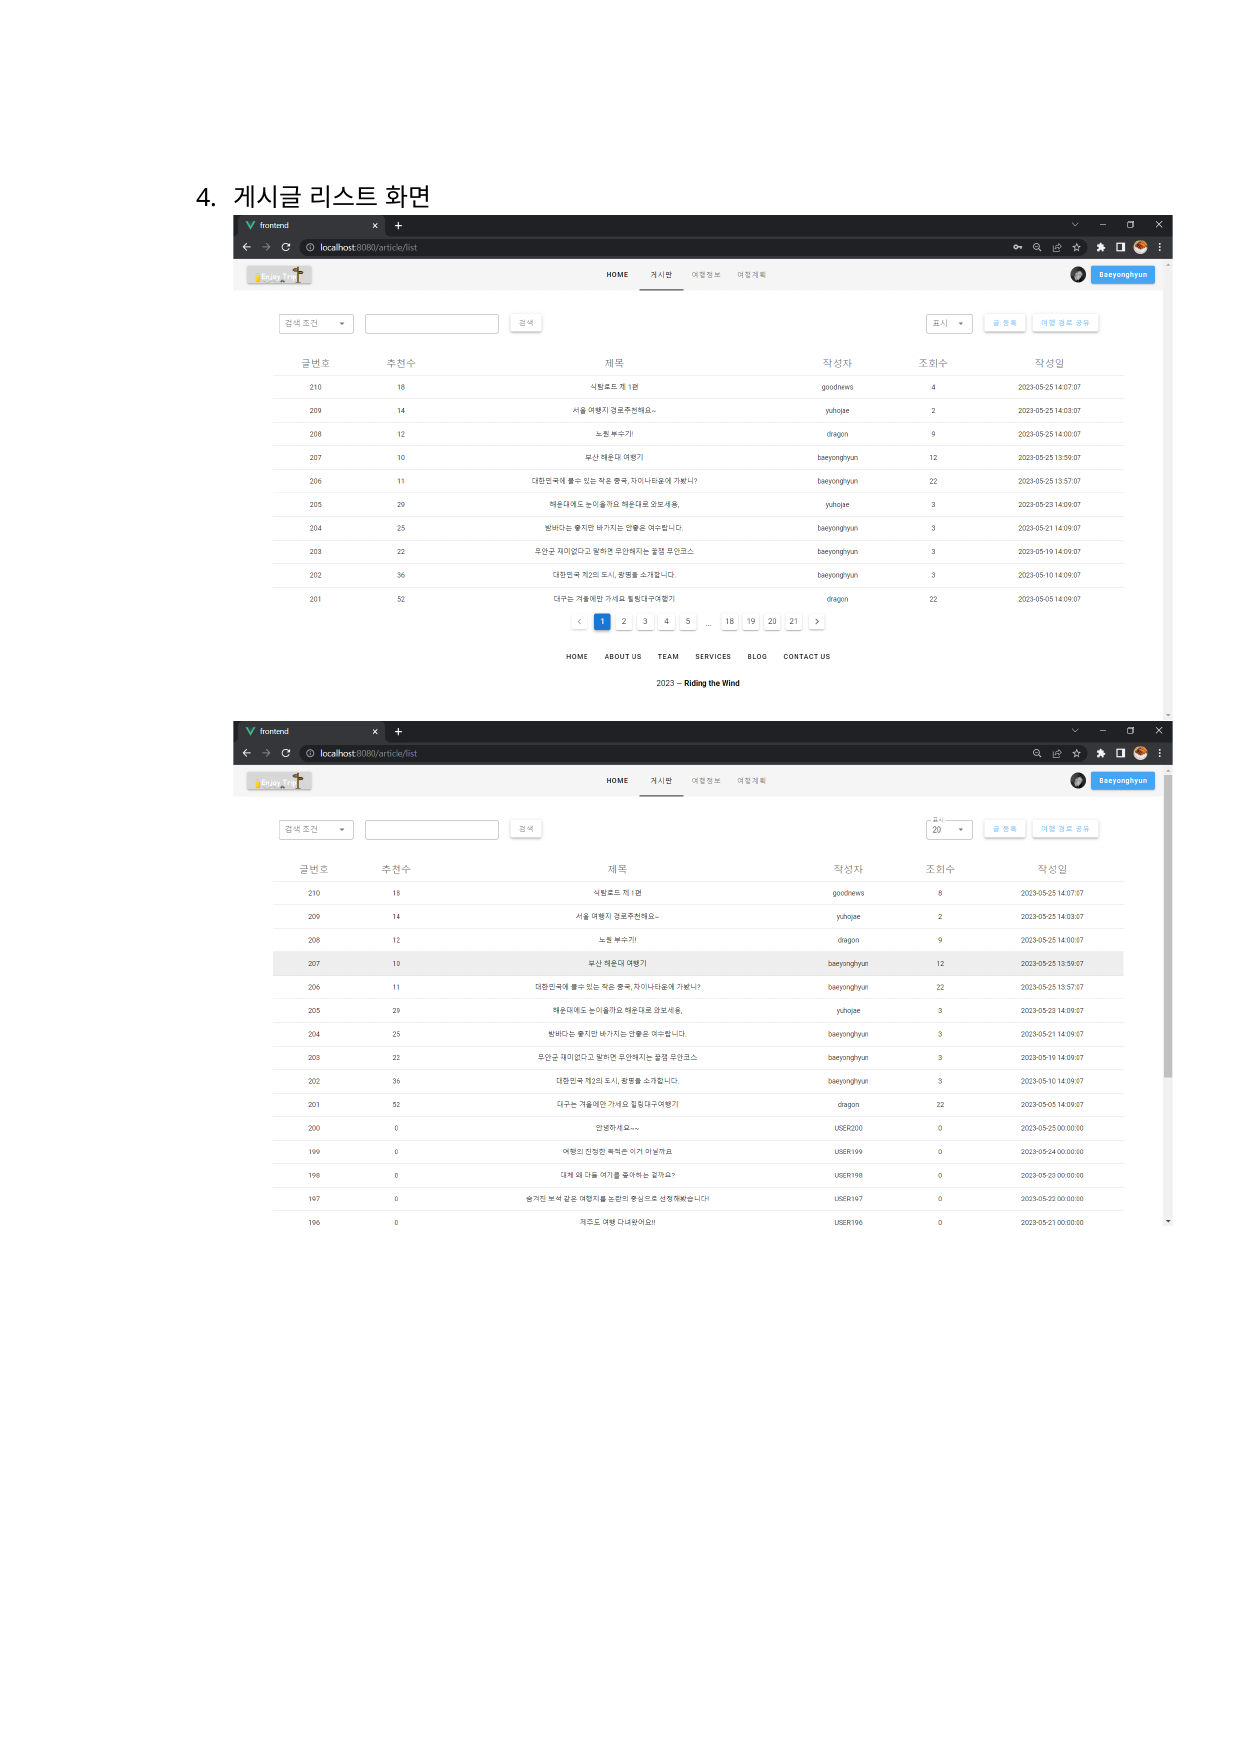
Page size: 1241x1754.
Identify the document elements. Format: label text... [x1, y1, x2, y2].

picture [233, 721, 1173, 1226]
picture [233, 215, 1173, 720]
